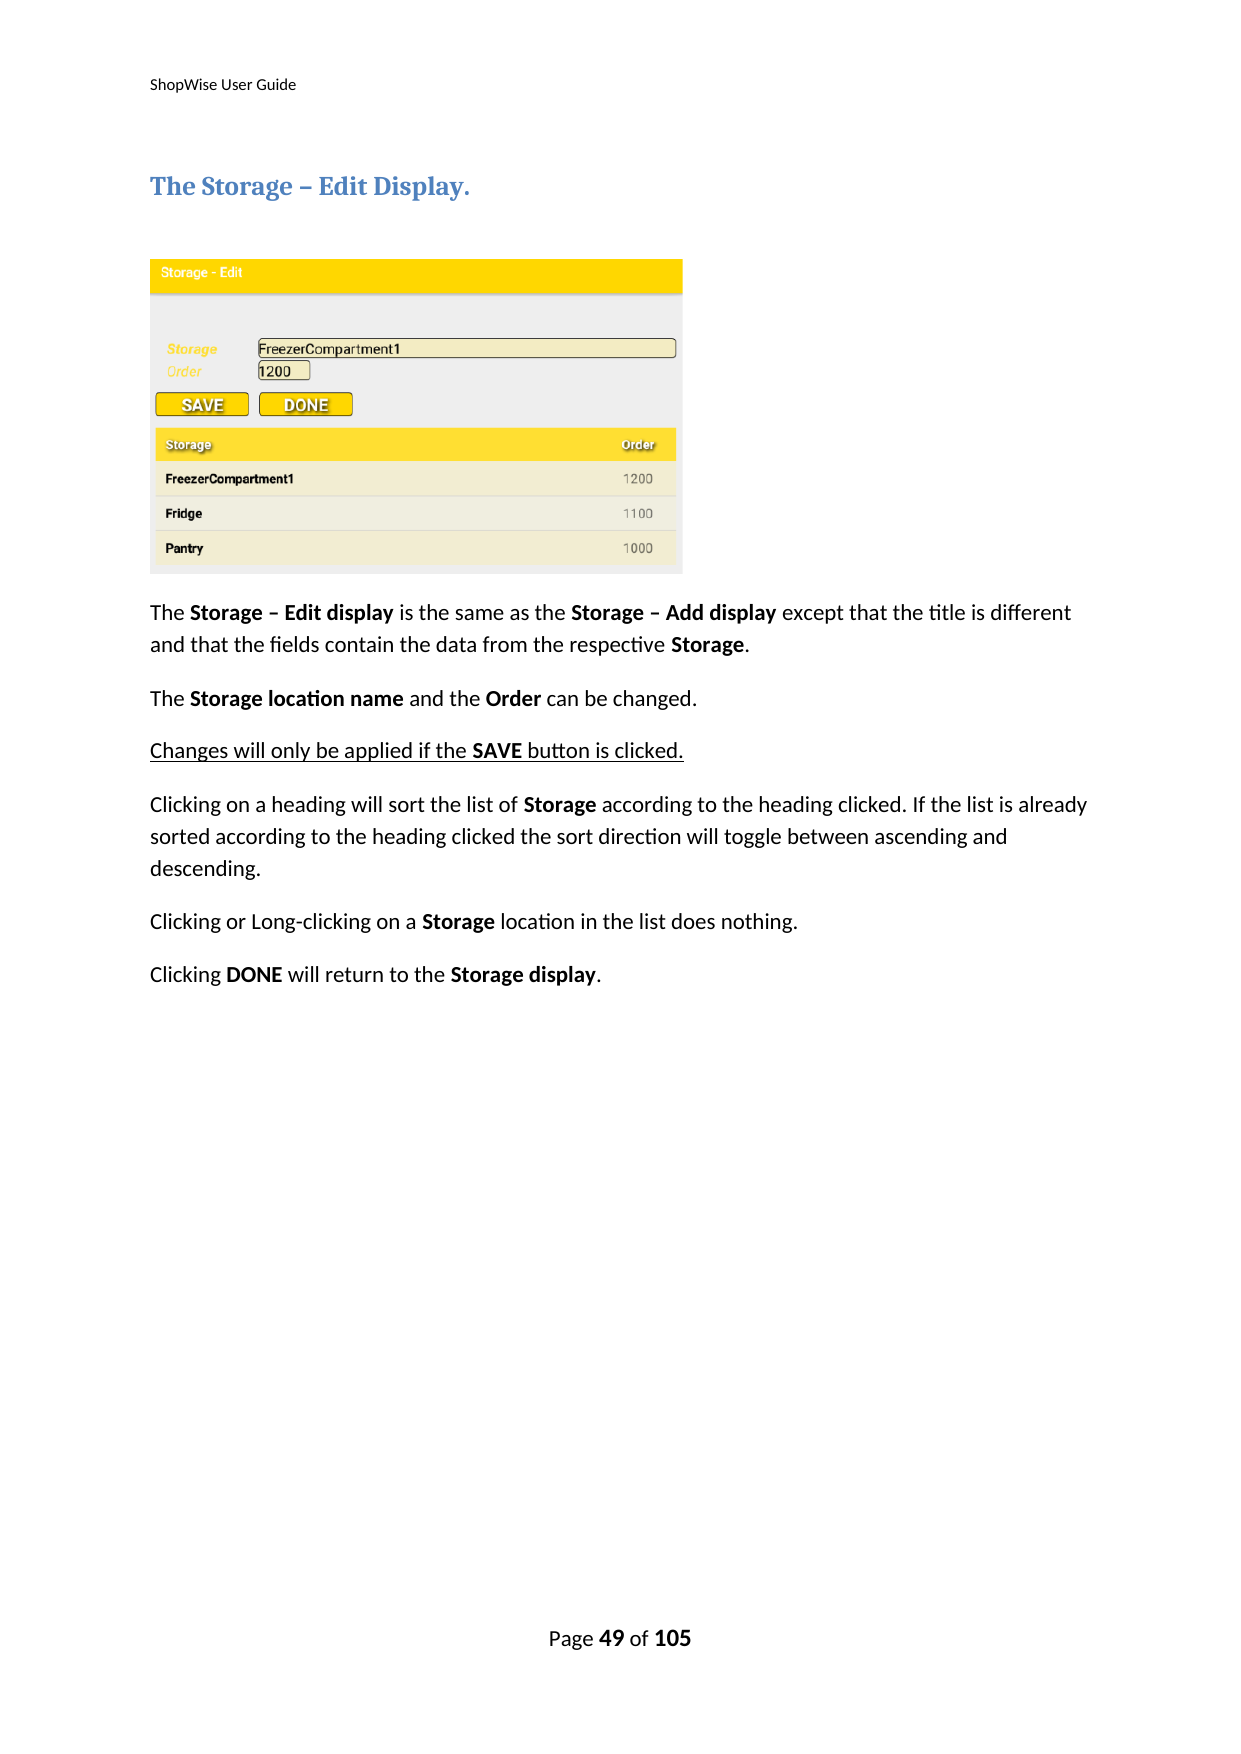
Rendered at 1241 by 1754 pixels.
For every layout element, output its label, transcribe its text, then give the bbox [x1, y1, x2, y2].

text The Storage location name and the Order can be changed. [150, 684, 1090, 712]
picture [150, 259, 683, 574]
text Clicking or Long-clicking on a Storage location in the list does nothing. [150, 907, 1090, 935]
text The Storage – Edit display is the same as the Storage – Add display except that the title is different and that the fields contain the data from the respective Storage. [150, 598, 1090, 659]
subtitle The Storage – Edit Display. [150, 171, 1090, 202]
text Clicking DONE will return to the Storage display. [150, 960, 1090, 988]
text Changes will only be applied if the SAVE button is clicked. [150, 737, 1090, 765]
text Clicking on a heading will sort the list of Storage according to the heading clicked. If the list is already sorted according to the heading clicked the sort direction will toggle between ascending and descending. [150, 790, 1090, 882]
